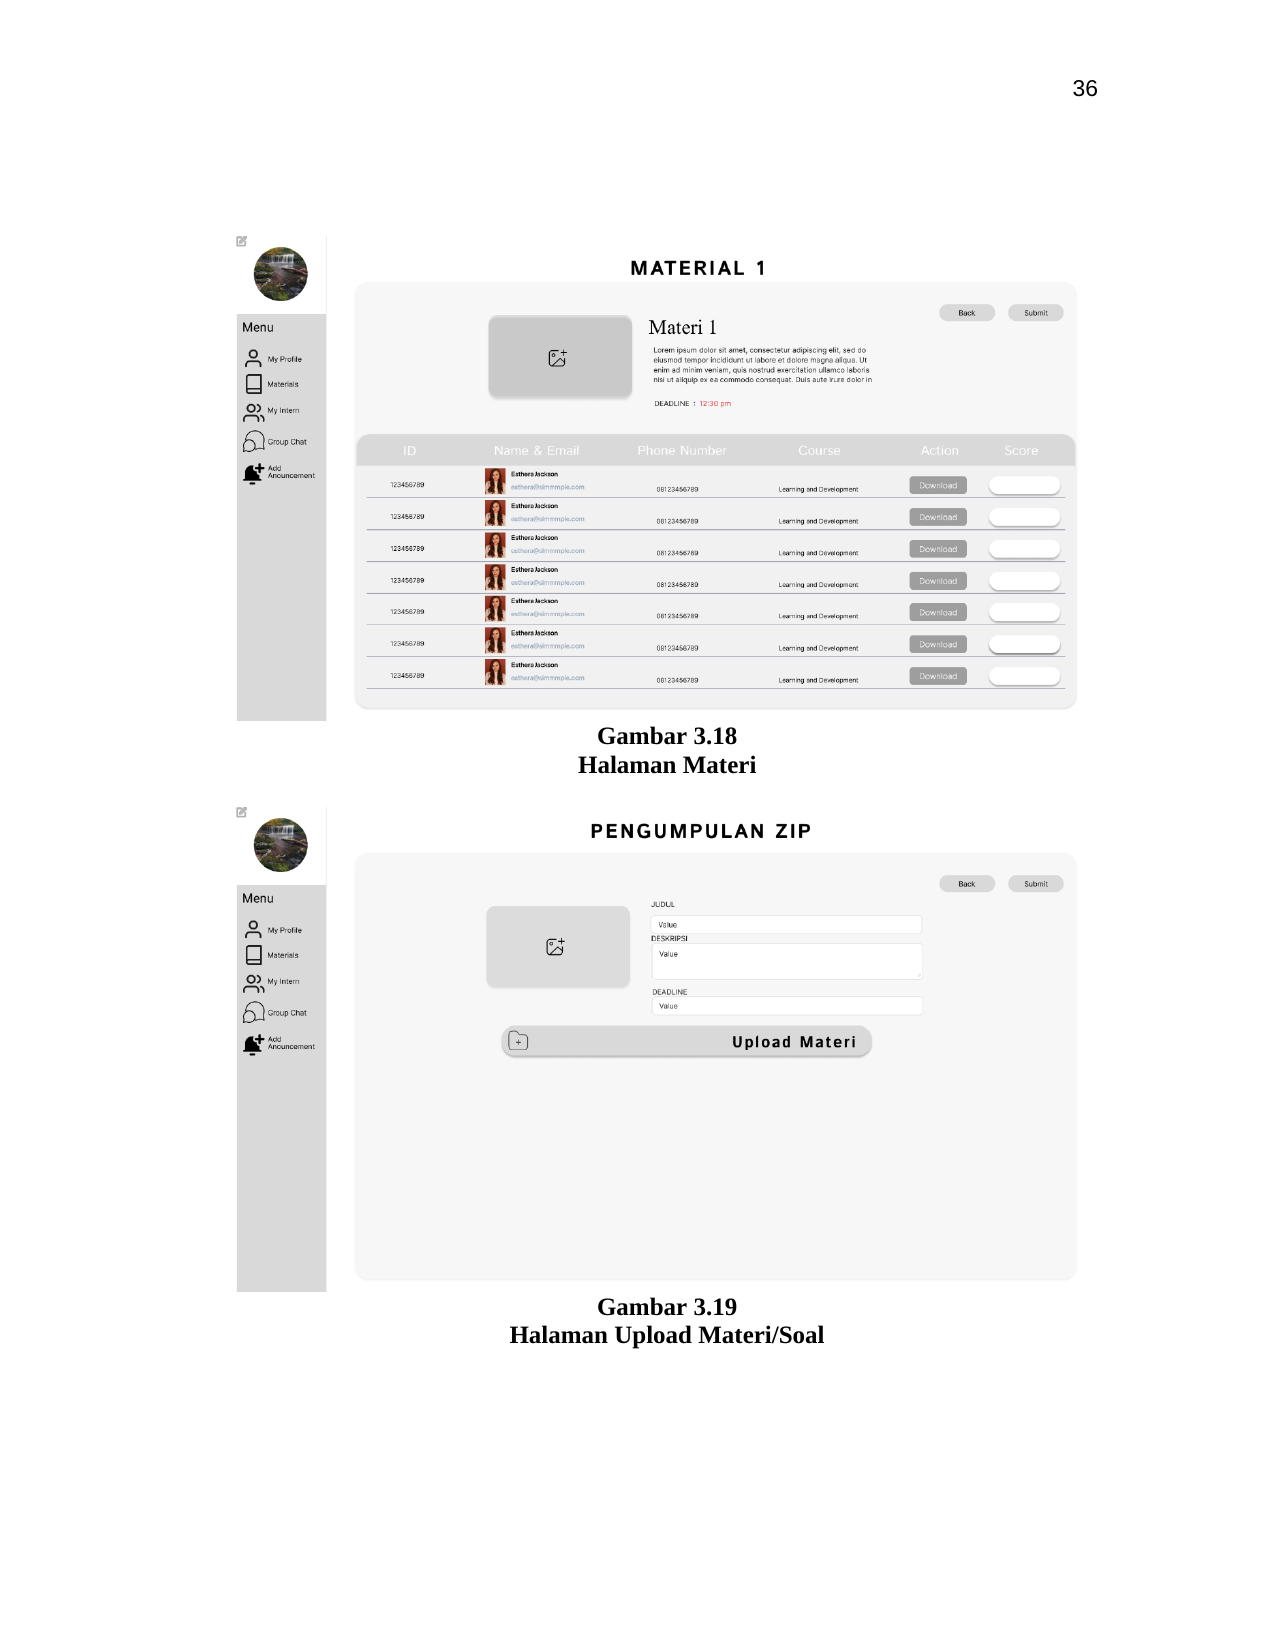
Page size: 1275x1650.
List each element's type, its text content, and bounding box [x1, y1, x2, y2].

picture [236, 807, 1098, 1292]
text Gambar 3.18 [236, 721, 1098, 750]
text Halaman Materi [236, 750, 1098, 778]
picture [236, 236, 1098, 721]
text Gambar 3.19 [236, 1292, 1098, 1321]
text Halaman Upload Materi/Soal [236, 1321, 1098, 1349]
